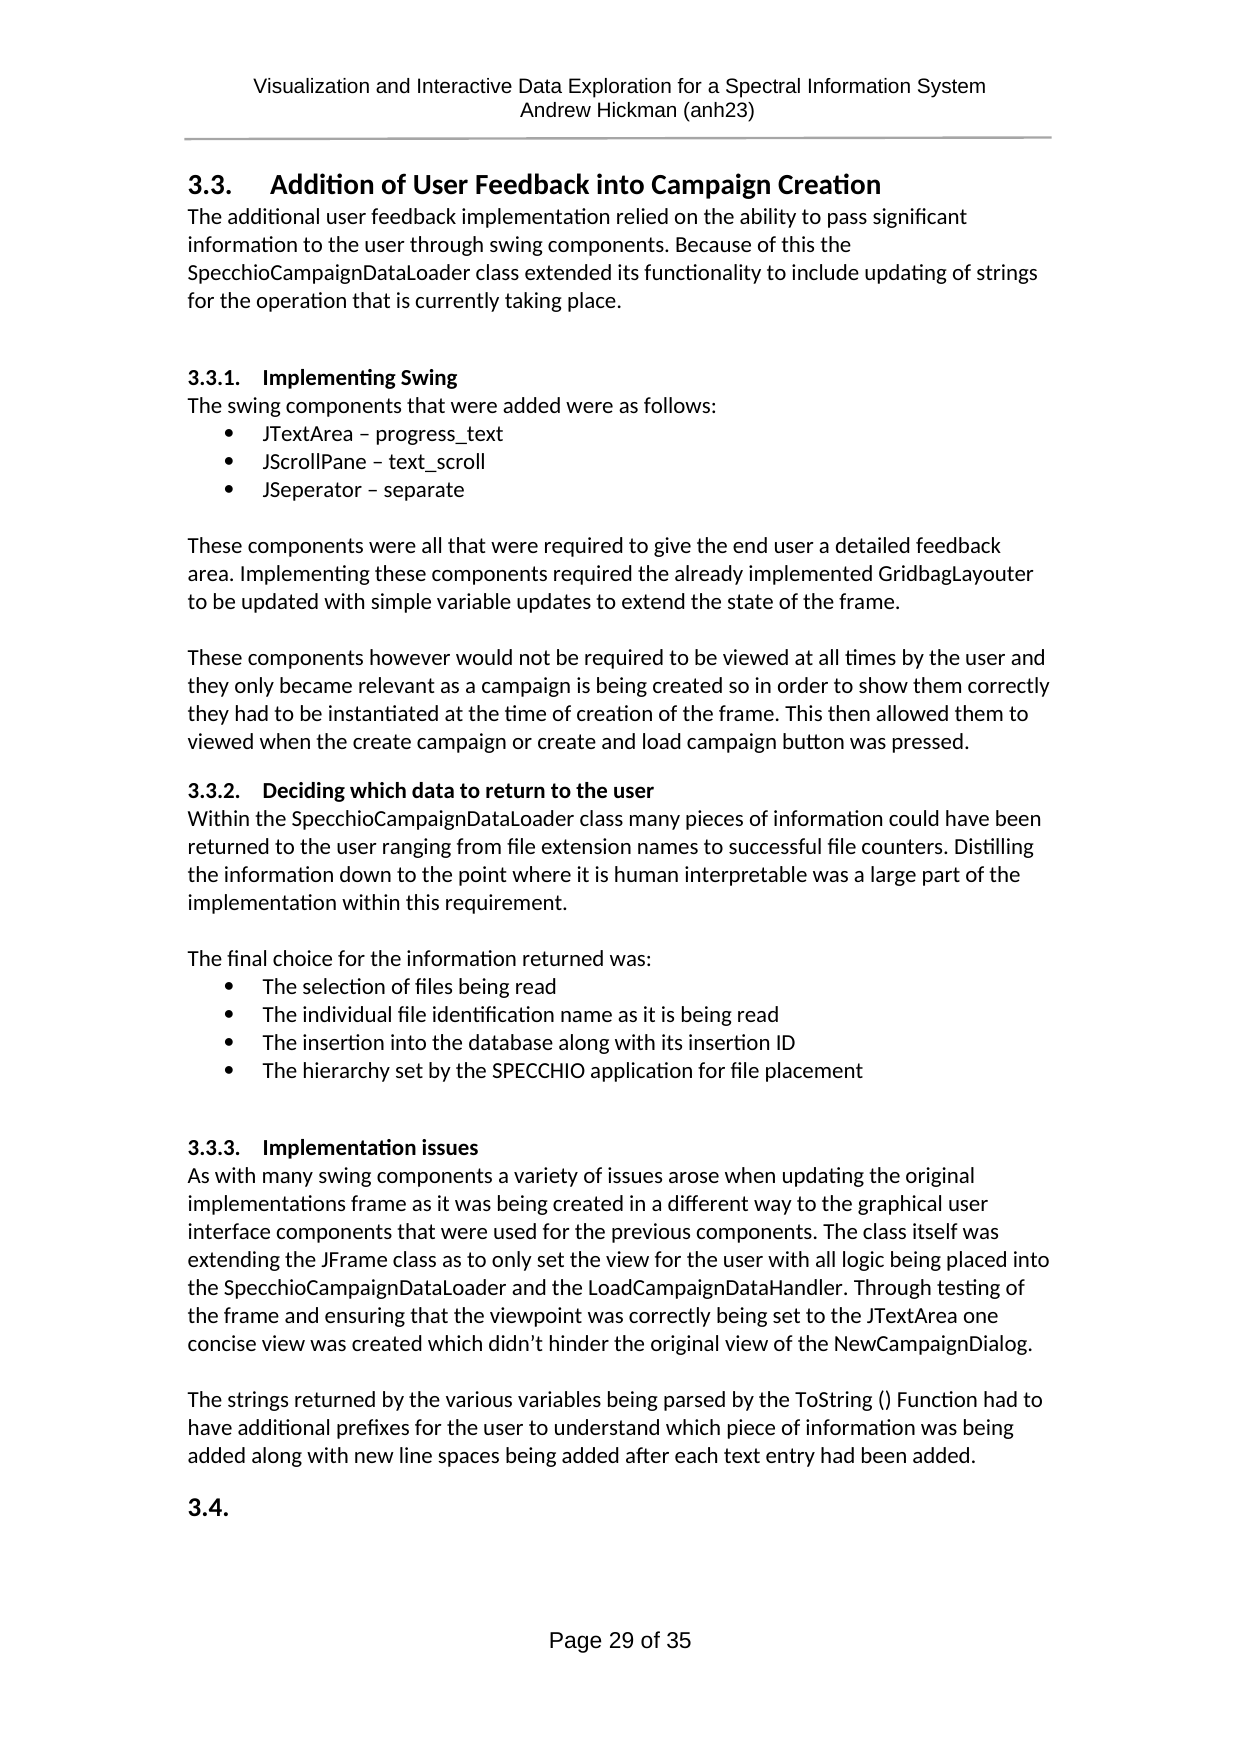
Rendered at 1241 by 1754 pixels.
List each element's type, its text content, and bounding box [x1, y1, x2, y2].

text The final choice for the information returned was: [187, 944, 1053, 972]
text As with many swing components a variety of issues arose when updating the original implementations frame as it was being created in a different way to the graphical user interface components that were used for the previous components. The class itself was extending the JFrame class as to only set the view for the user with all logic being placed into the SpecchioCampaignDataLoader and the LoadCampaignDataHandler. Through testing of the frame and ensuring that the viewpoint was correctly being set to the JTextArea one concise view was created which didn’t hinder the original view of the NewCampaignDialog. [187, 1161, 1053, 1357]
text Within the SpecchioCampaignDataLoader class many pieces of information could have been returned to the user ranging from file extension names to successful file counters. Distilling the information down to the point where it is human interpretable was a large part of the implementation within this requirement. [187, 804, 1053, 916]
list The insertion into the database along with its insertion ID [225, 1028, 1053, 1056]
list The individual file identification name as it is being read [225, 1000, 1053, 1028]
text These components however would not be required to be viewed at all times by the user and they only became relevant as a campaign is being created so in order to show them correctly they had to be instantiated at the time of creation of the frame. This then allowed them to viewed when the create campaign or create and load campaign button was pressed. [187, 643, 1053, 755]
text The additional user feedback implementation relied on the ability to pass significant information to the user through swing components. Because of this the SpecchioCampaignDataLoader class extended its functionality to include updating of strings for the operation that is currently taking place. [187, 202, 1053, 314]
subtitle Deciding which data to return to the user [187, 776, 1053, 804]
list The selection of files being read [225, 972, 1053, 1000]
text These components were all that were required to give the end user a detailed feedback area. Implementing these components required the already implemented GridbagLayouter to be updated with simple variable updates to extend the state of the frame. [187, 531, 1053, 615]
subtitle Implementing Swing [187, 363, 1053, 391]
list JTextArea – progress_text [225, 419, 1053, 447]
list The hierarchy set by the SPECCHIO application for file placement [225, 1056, 1053, 1084]
list JSeperator – separate [225, 475, 1053, 503]
text The strings returned by the various variables being parsed by the ToString () Function had to have additional prefixes for the user to understand which piece of information was being added along with new line spaces being added after each text entry had been added. [187, 1385, 1053, 1469]
text The swing components that were added were as follows: [187, 391, 1053, 419]
subtitle Implementation issues [187, 1133, 1053, 1161]
subtitle Addition of User Feedback into Campaign Creation [187, 166, 1053, 202]
list JScrollPane – text_scroll [225, 447, 1053, 475]
